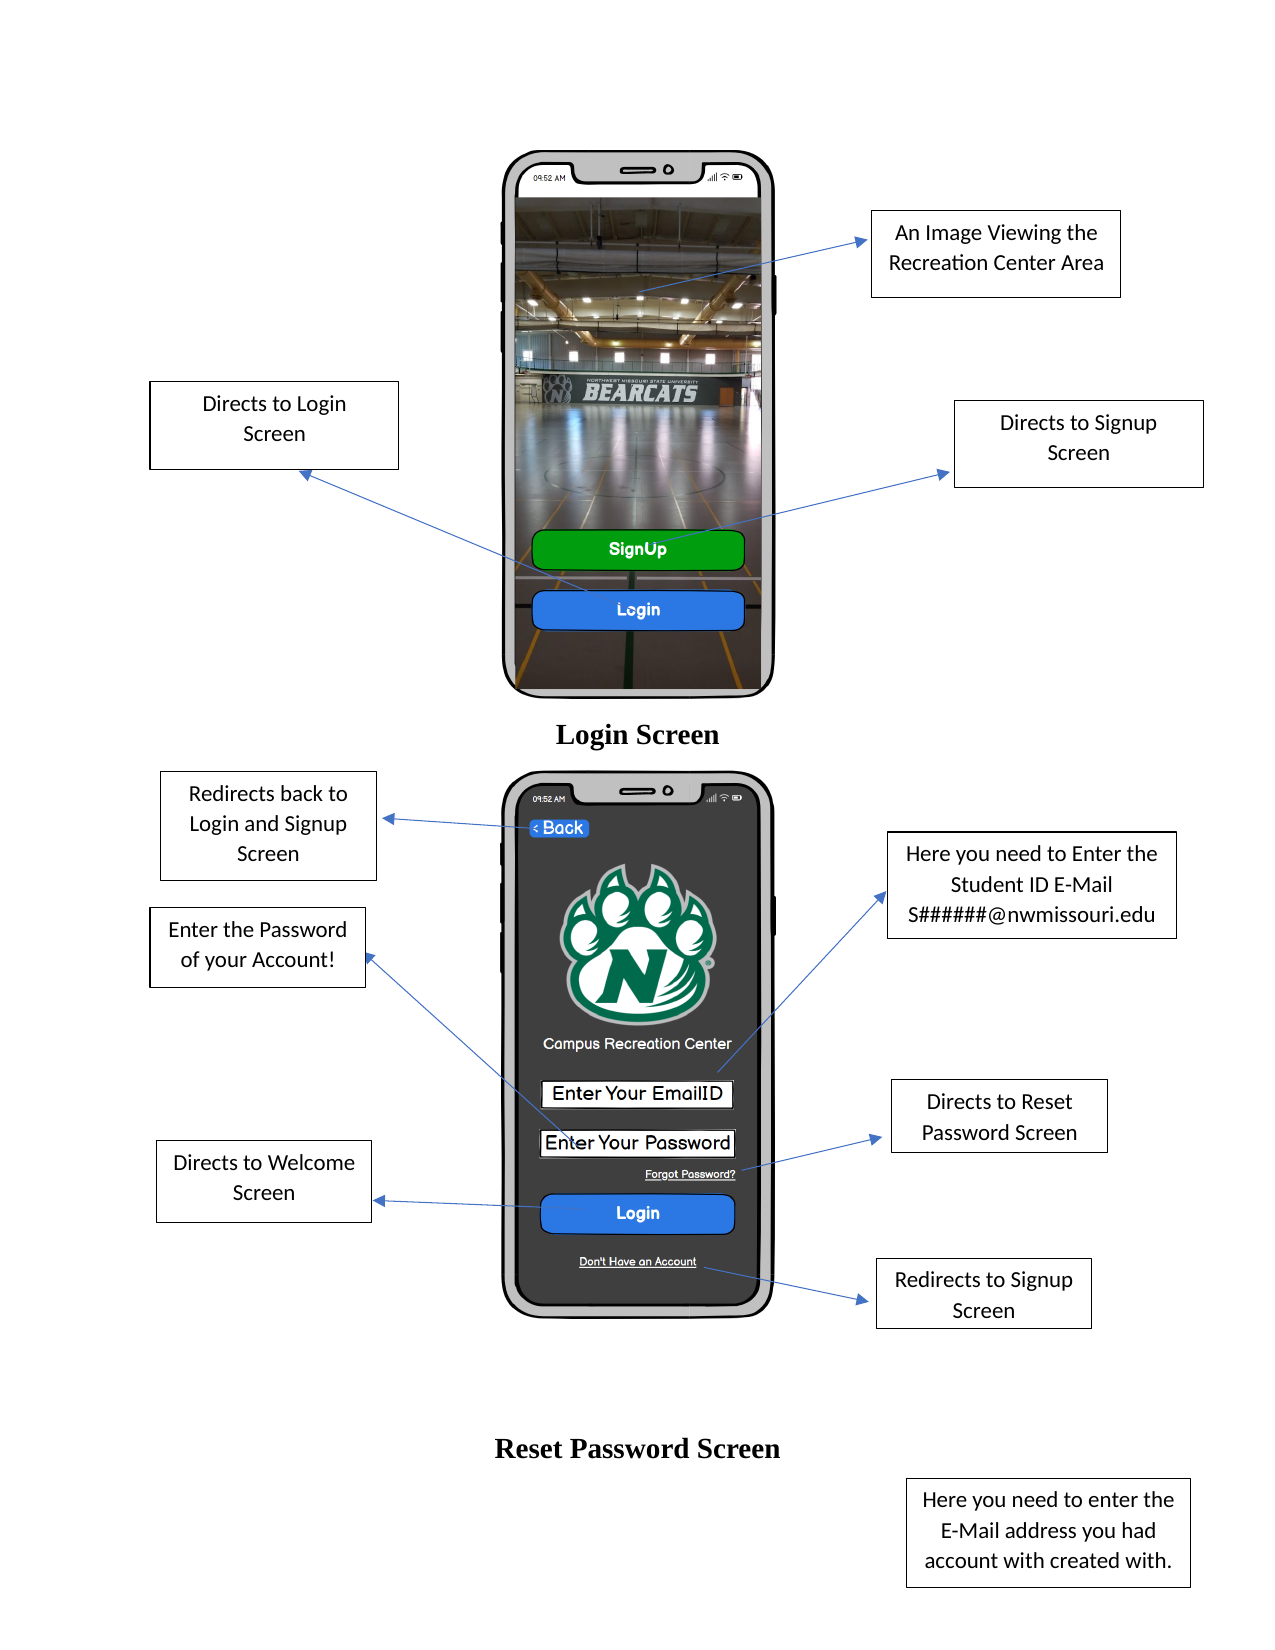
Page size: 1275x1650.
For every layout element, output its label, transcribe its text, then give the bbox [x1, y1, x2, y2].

picture [485, 150, 790, 699]
text Login Screen [150, 717, 1125, 751]
text Reset Password Screen [150, 1431, 1125, 1465]
picture [477, 770, 798, 1319]
